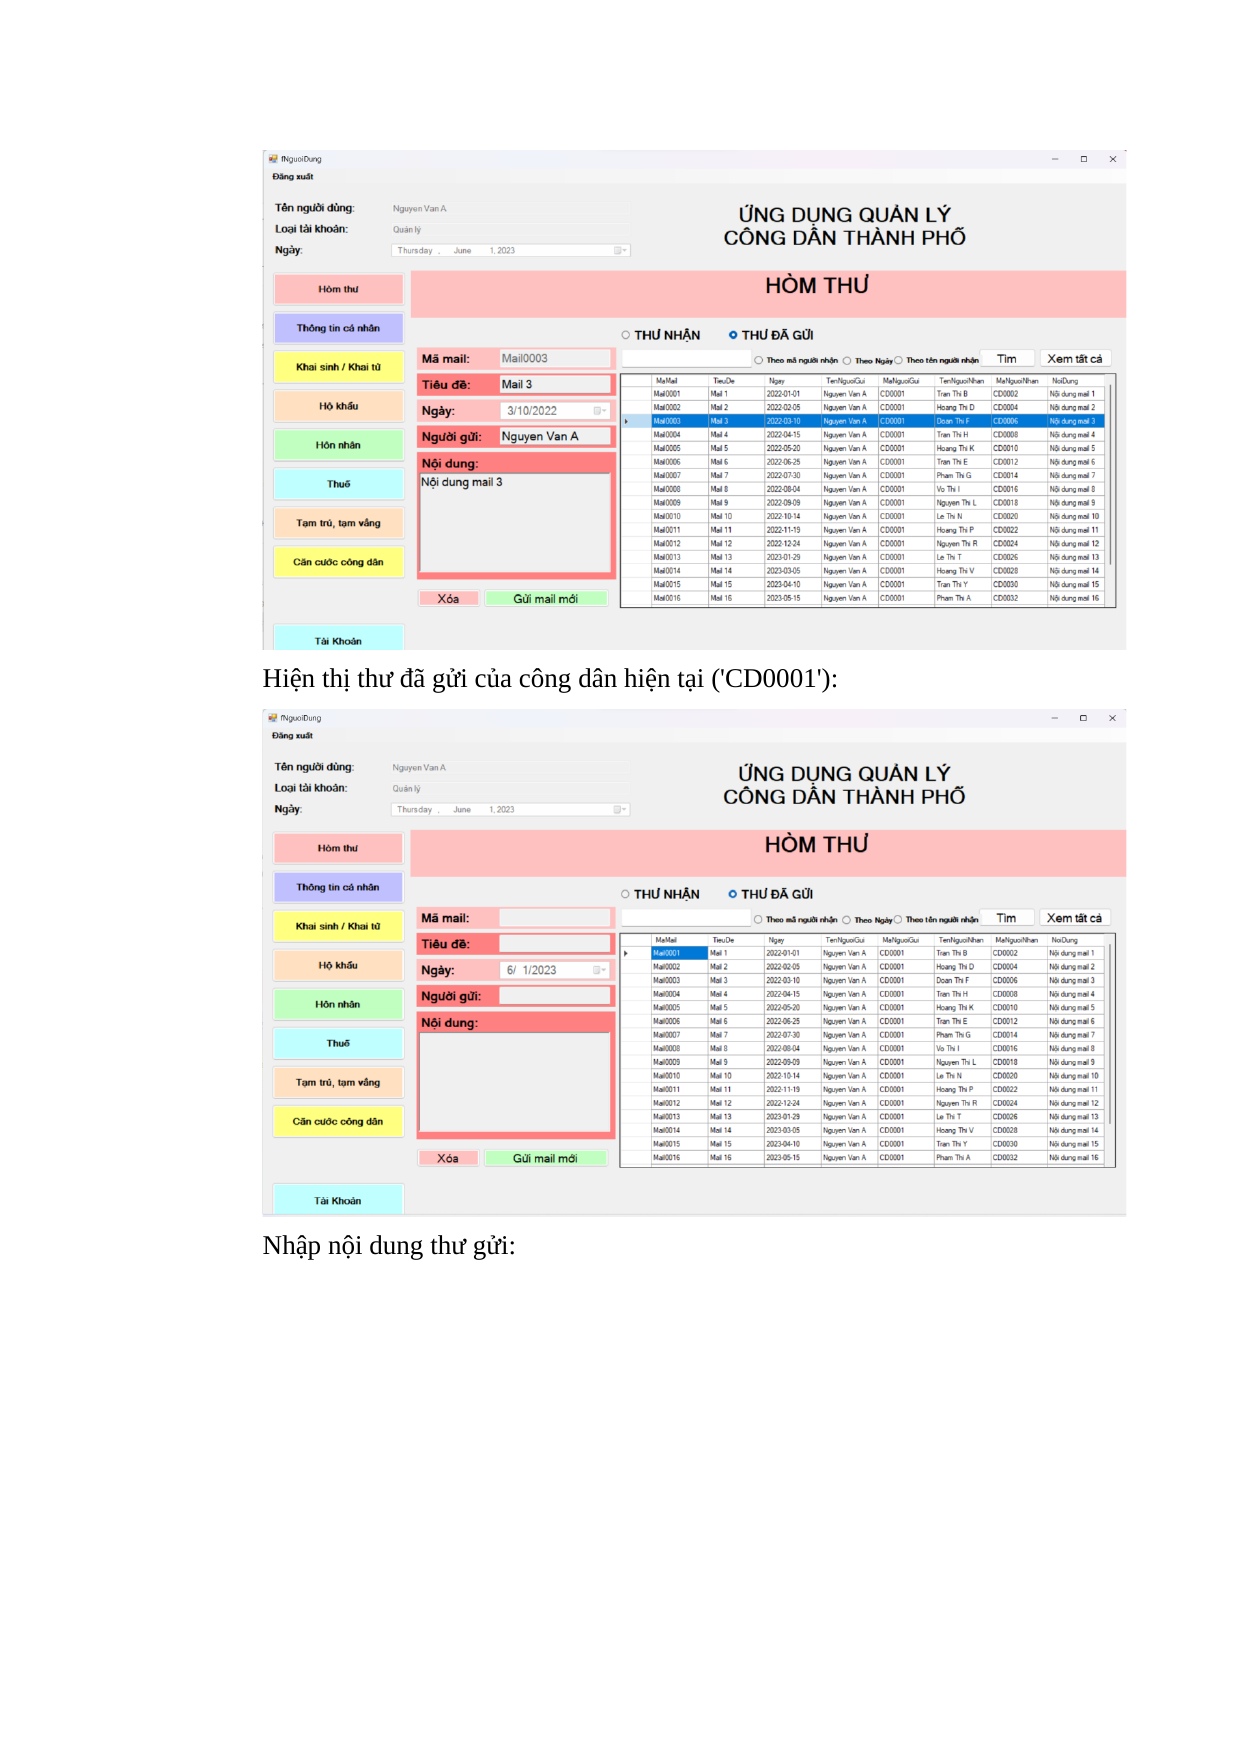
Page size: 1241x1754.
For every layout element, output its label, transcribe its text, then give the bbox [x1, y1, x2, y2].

picture [262, 150, 1127, 650]
picture [262, 709, 1127, 1217]
list Nhập nội dung thư gửi: [187, 1229, 1053, 1260]
list Hiện thị thư đã gửi của công dân hiện tại ('CD0001'): [187, 662, 1053, 693]
